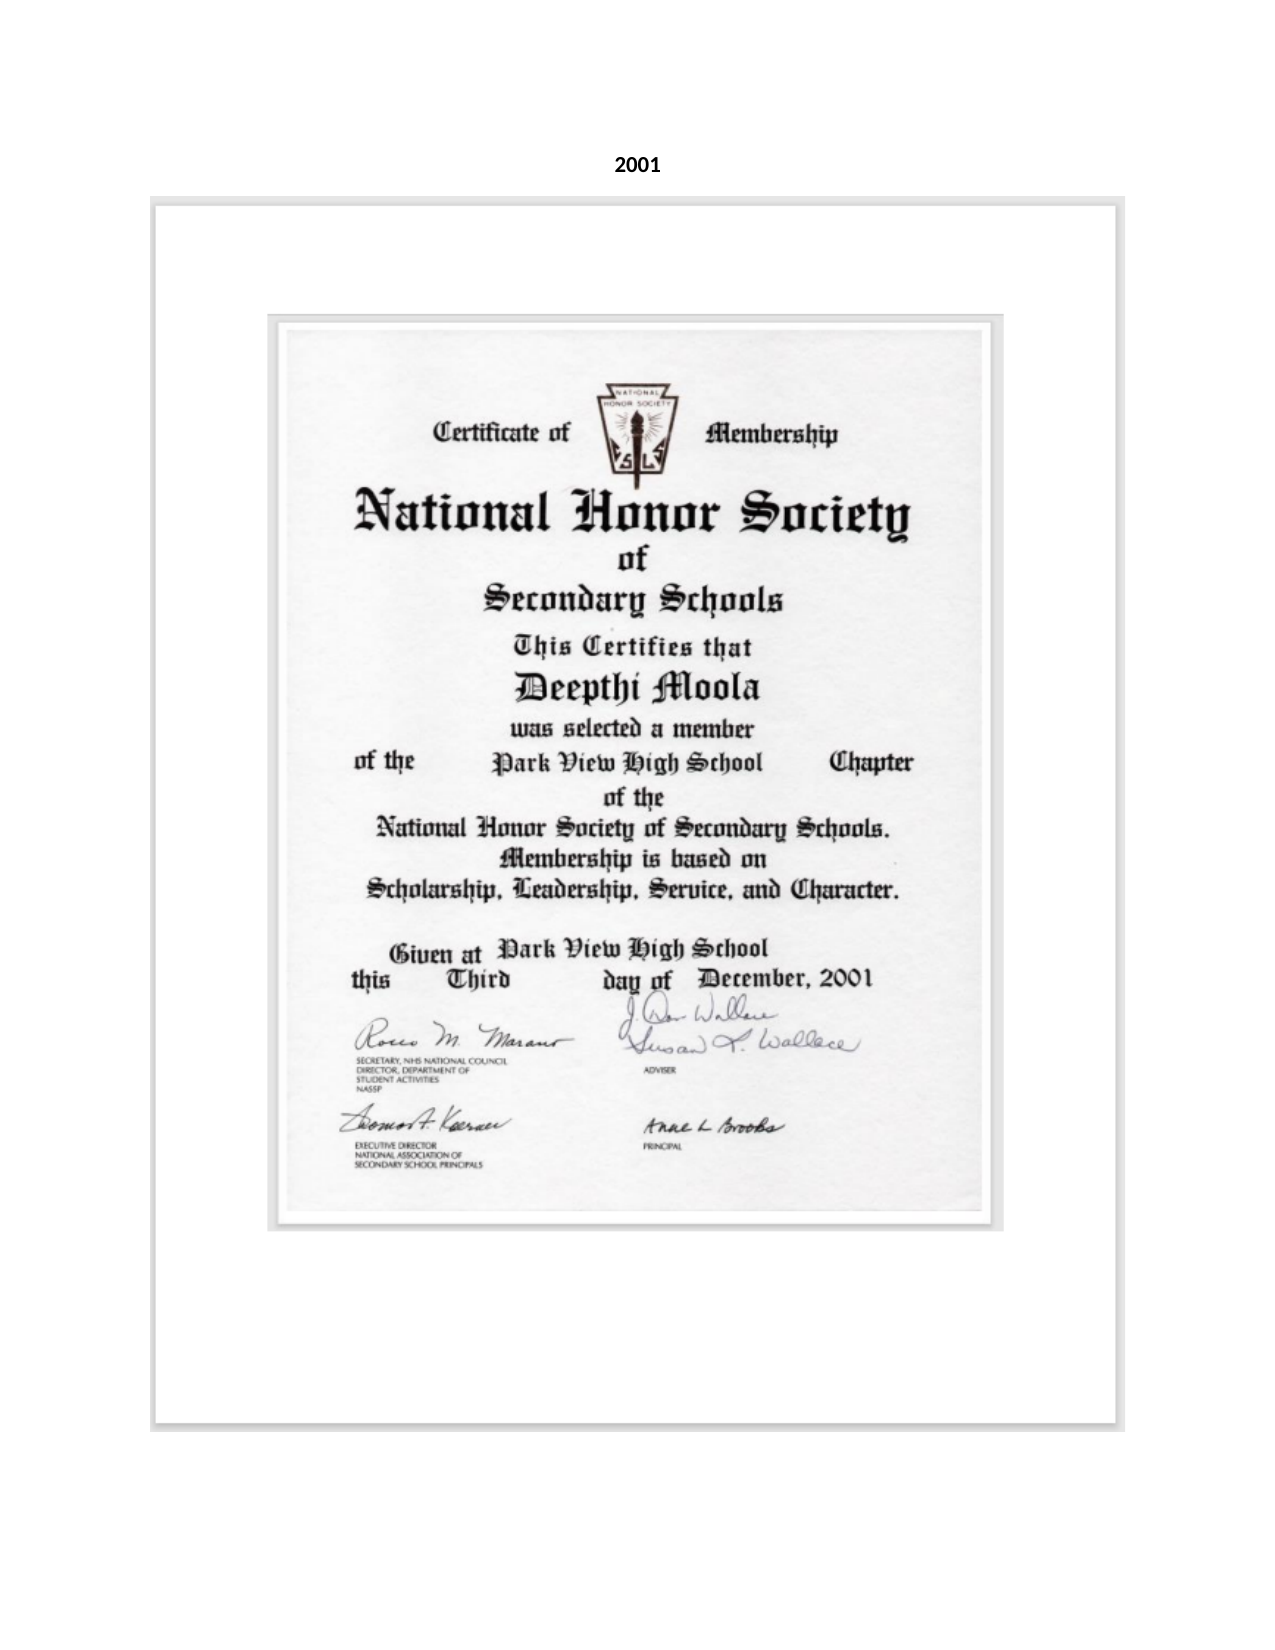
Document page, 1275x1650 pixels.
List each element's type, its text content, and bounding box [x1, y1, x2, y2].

picture [150, 196, 1125, 1432]
text 2001 [150, 150, 1125, 178]
